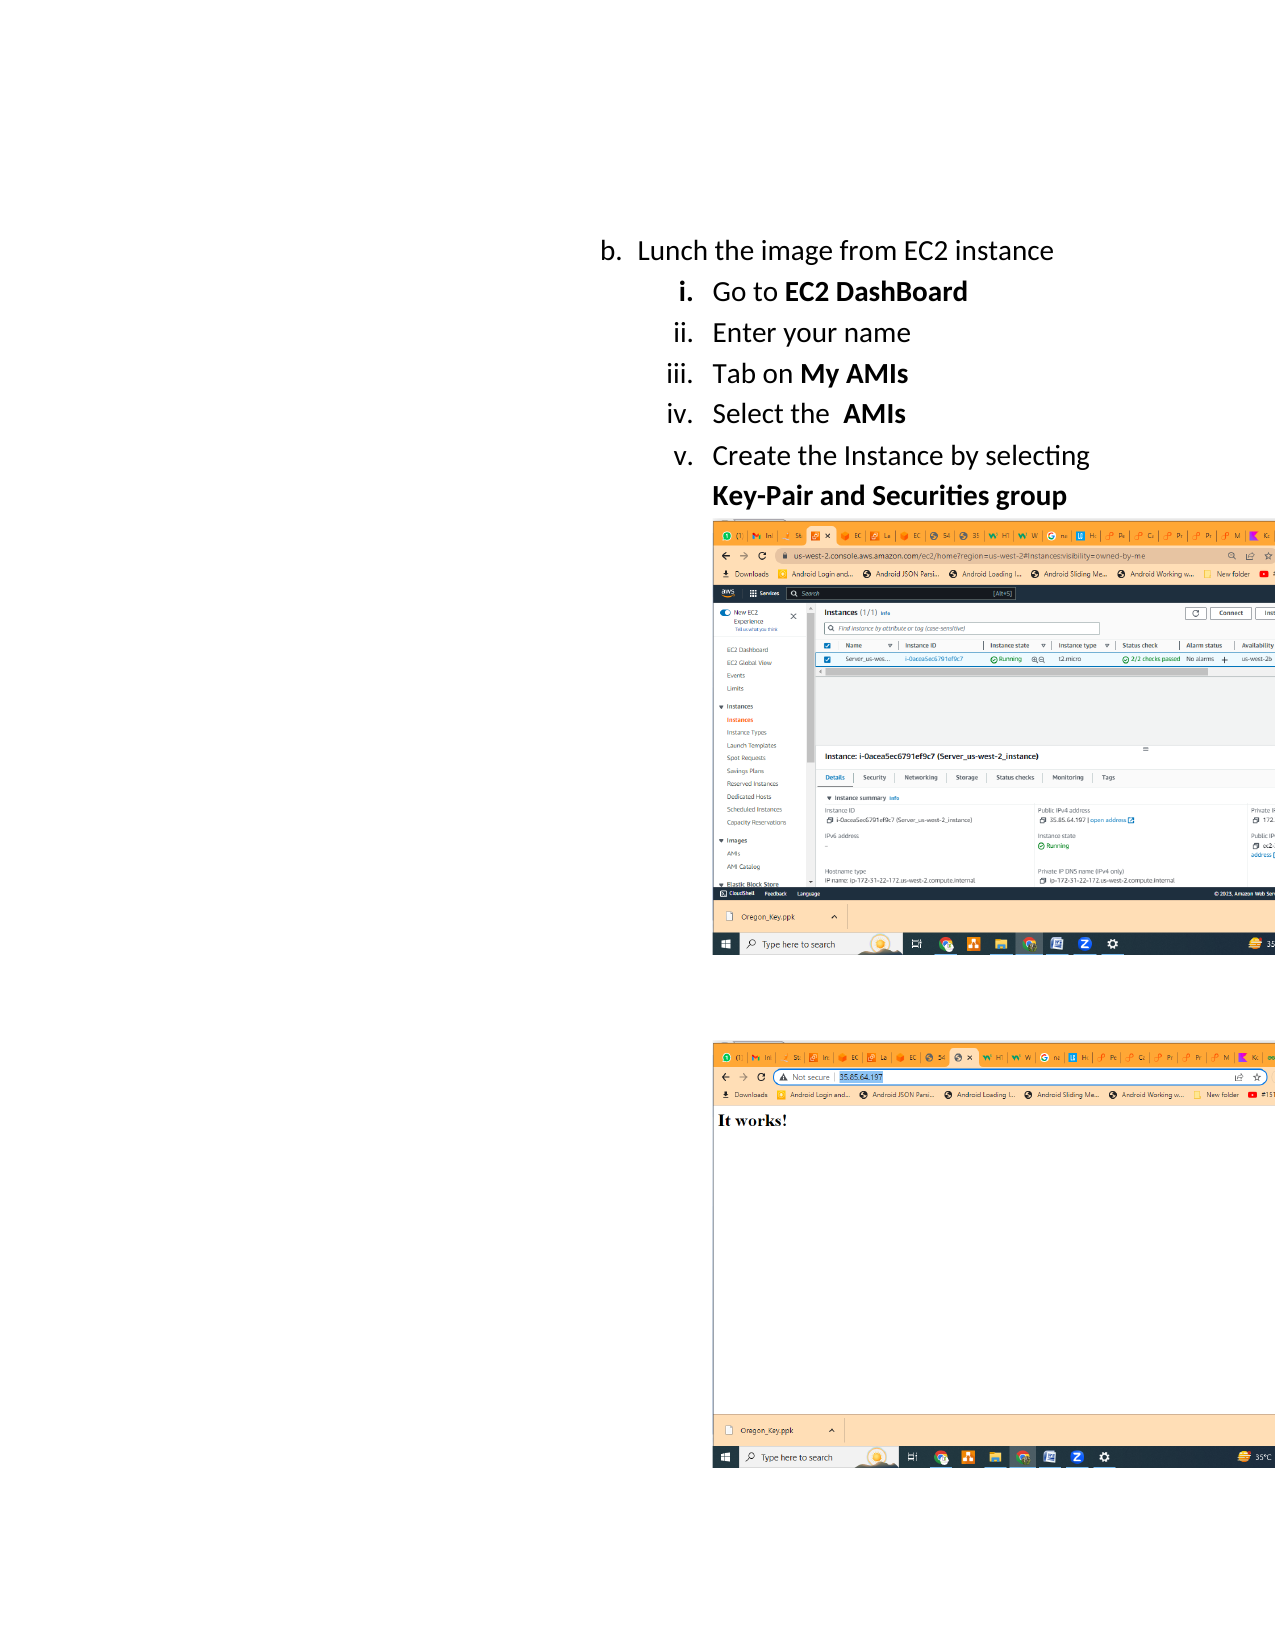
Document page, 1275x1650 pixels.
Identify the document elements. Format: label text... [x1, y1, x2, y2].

list Go to EC2 DashBoard [694, 273, 1125, 308]
picture [712, 1040, 1275, 1468]
list Tab on My AMIs [694, 355, 1125, 390]
list Enter your name [694, 314, 1125, 349]
picture [712, 518, 1275, 955]
list Create the Instance by selecting Key-Pair and Securities group [694, 437, 1125, 513]
list Select the AMIs [694, 396, 1125, 431]
list Lunch the image from EC2 instance [600, 232, 1125, 267]
